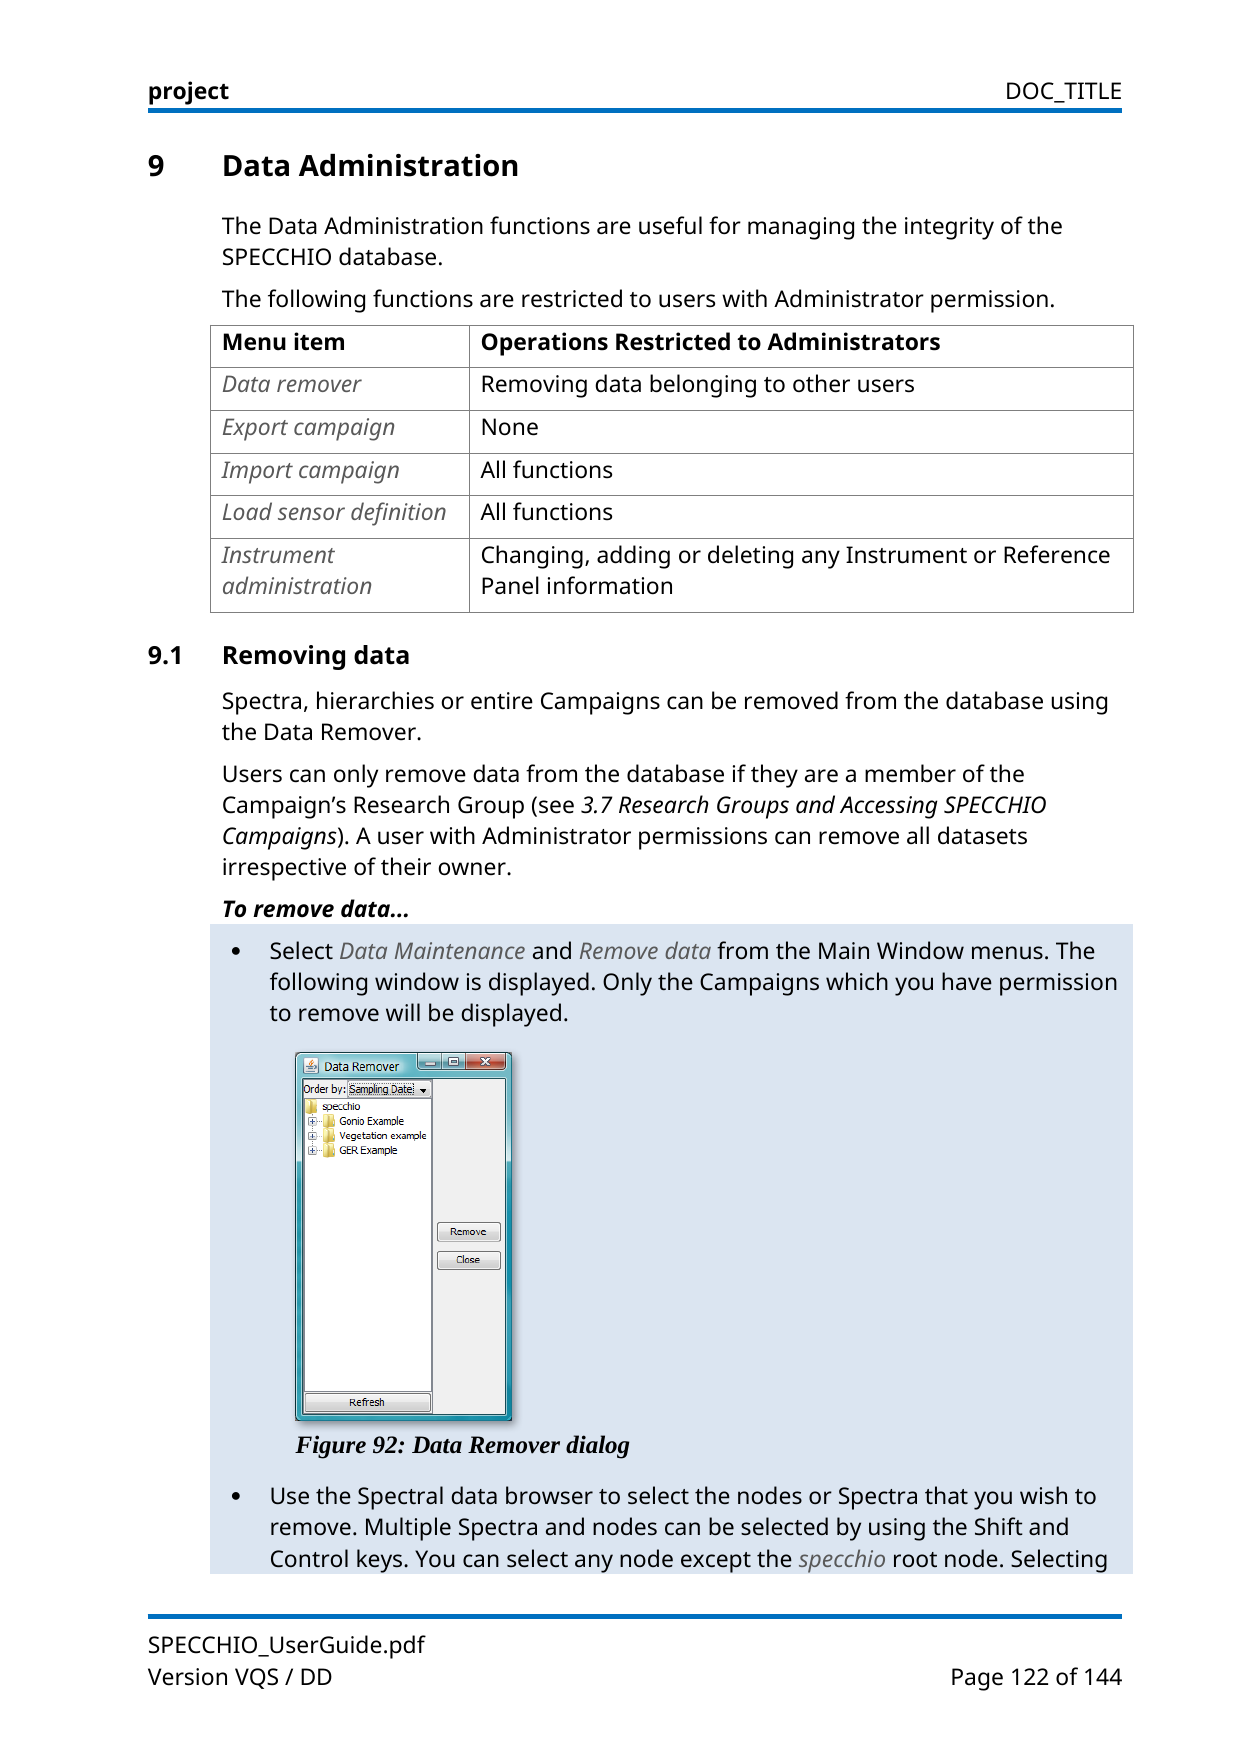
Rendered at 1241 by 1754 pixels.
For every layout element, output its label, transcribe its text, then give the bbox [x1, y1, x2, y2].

picture [295, 1052, 512, 1421]
table_cell Instrument administration [211, 539, 469, 612]
table_cell Changing, adding or deleting any Instrument or Reference Panel information [470, 539, 1133, 612]
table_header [210, 924, 1133, 1574]
table_cell Removing data belonging to other users [470, 368, 1133, 410]
table_cell None [470, 411, 1133, 453]
table_cell Export campaign [211, 411, 469, 453]
subtitle Data Administration [148, 145, 1122, 185]
text The following functions are restricted to users with Administrator permission. [222, 283, 1122, 314]
table_cell All functions [470, 454, 1133, 495]
table_header Operations Restricted to Administrators [470, 326, 1133, 367]
subtitle Removing data [148, 638, 1122, 672]
table_cell Load sensor definition [211, 496, 469, 538]
table_header Menu item [211, 326, 469, 367]
text Spectra, hierarchies or entire Campaigns can be removed from the database using the Data Remover. [222, 684, 1122, 747]
table_cell Import campaign [211, 454, 469, 495]
subtitle To remove data... [222, 893, 1122, 924]
table_cell Data remover [211, 368, 469, 410]
table_cell All functions [470, 496, 1133, 538]
text The Data Administration functions are useful for managing the integrity of the SPECCHIO database. [222, 210, 1122, 272]
